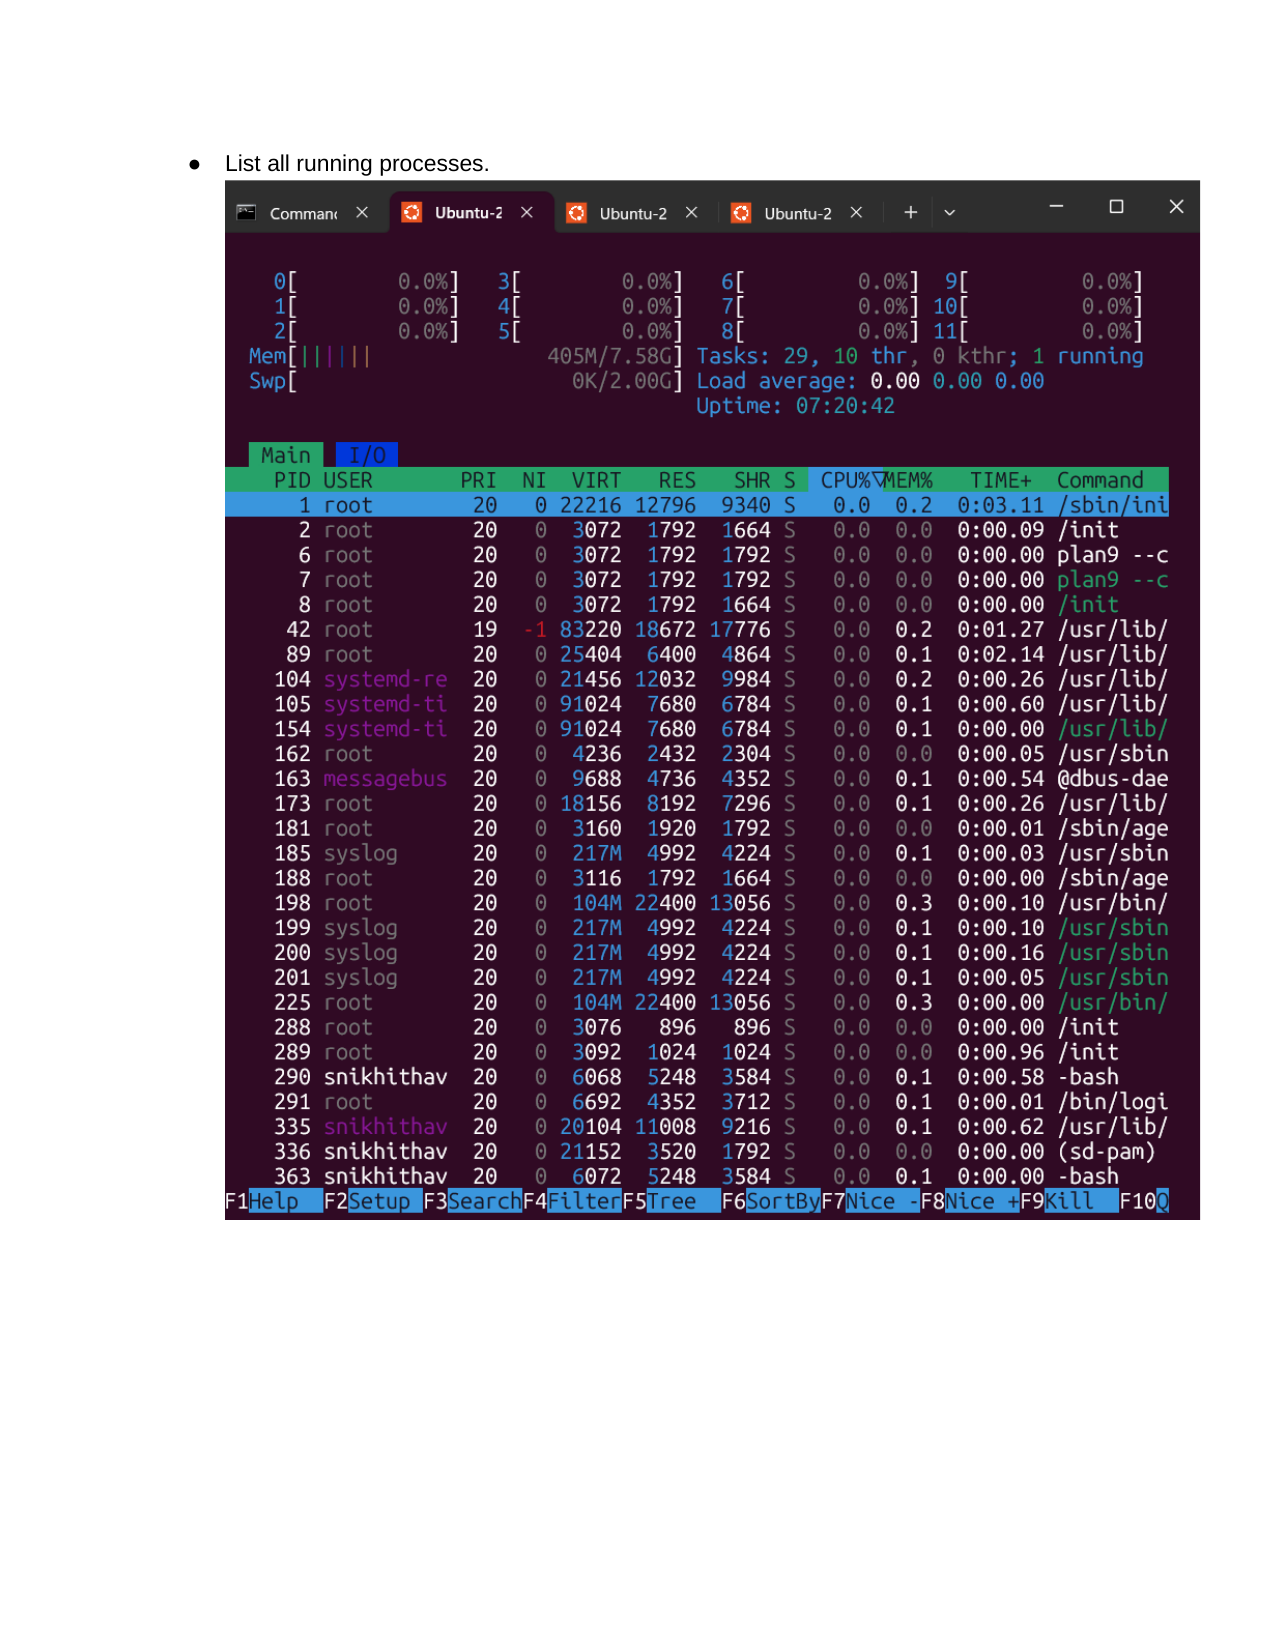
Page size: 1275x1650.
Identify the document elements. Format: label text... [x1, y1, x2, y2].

picture [225, 180, 1200, 1220]
